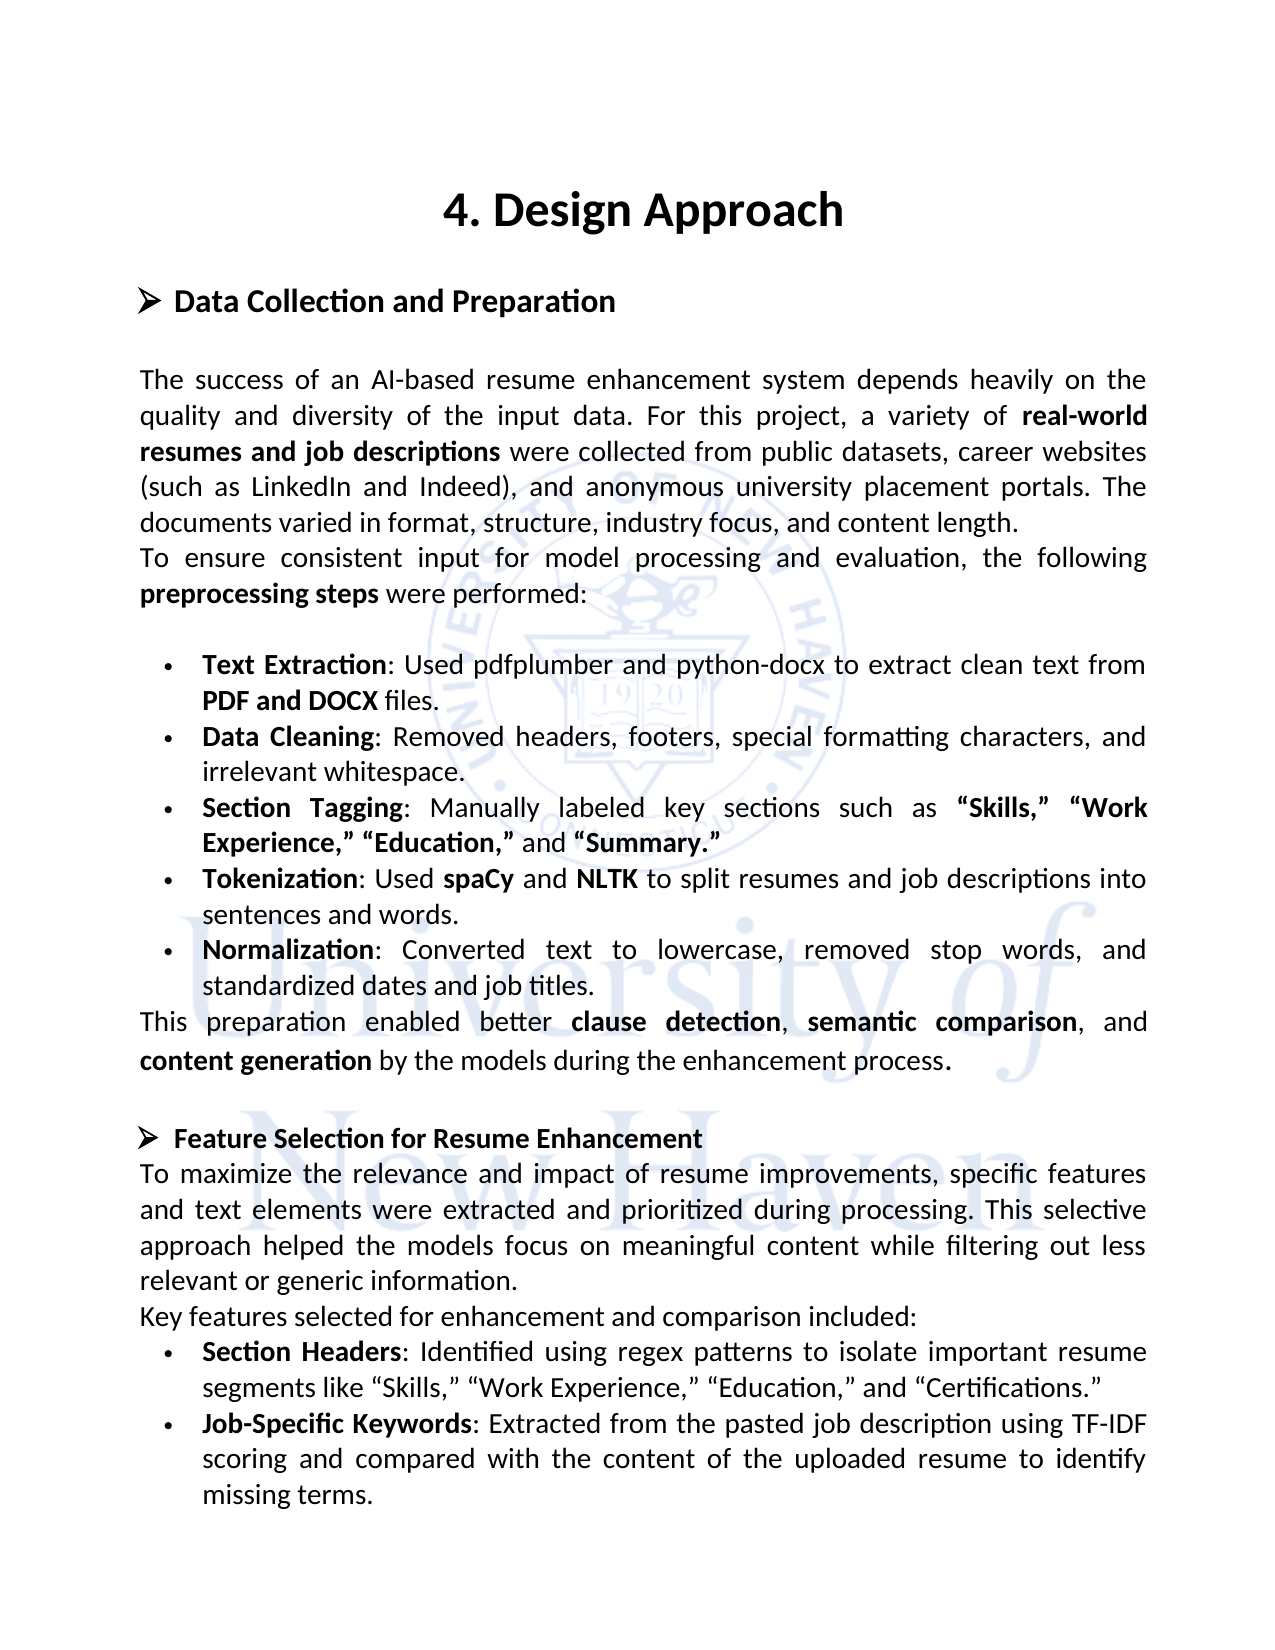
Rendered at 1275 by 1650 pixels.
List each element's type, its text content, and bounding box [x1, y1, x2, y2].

text To maximize the relevance and impact of resume improvements, specific features and text elements were extracted and prioritized during processing. This selective approach helped the models focus on meaningful content while filtering out less relevant or generic information. [139, 1155, 1148, 1298]
list Text Extraction: Used pdfplumber and python-docx to extract clean text from PDF and DOCX files. [164, 646, 1148, 718]
text The success of an AI-based resume enhancement system depends heavily on the quality and diversity of the input data. For this project, a variety of real-world resumes and job descriptions were collected from public datasets, career websites (such as LinkedIn and Indeed), and anonymous university placement portals. The documents varied in format, structure, industry focus, and content length. [139, 361, 1148, 539]
list Section Headers: Identified using regex patterns to isolate important resume segments like “Skills,” “Work Experience,” “Education,” and “Certifications.” [164, 1333, 1148, 1405]
list Data Cleaning: Removed headers, footers, special formatting characters, and irrelevant whitespace. [164, 718, 1148, 789]
list Job-Specific Keywords: Extracted from the pasted job description using TF-IDF scoring and compared with the content of the uploaded resume to identify missing terms. [164, 1405, 1148, 1512]
text 4. Design Approach [139, 178, 1148, 239]
list Feature Selection for Resume Enhancement [136, 1120, 1148, 1155]
text This preparation enabled better clause detection, semantic comparison, and content generation by the models during the enhancement process. [139, 1003, 1148, 1079]
text To ensure consistent input for model processing and evaluation, the following preprocessing steps were performed: [139, 539, 1148, 611]
list Data Collection and Preparation [136, 280, 1148, 321]
list Tokenization: Used spaCy and NLTK to split resumes and job descriptions into sentences and words. [164, 860, 1148, 931]
list Section Tagging: Manually labeled key sections such as “Skills,” “Work Experience,” “Education,” and “Summary.” [164, 789, 1148, 860]
text Key features selected for enhancement and comparison included: [139, 1298, 1148, 1333]
list Normalization: Converted text to lowercase, removed stop words, and standardized dates and job titles. [164, 931, 1148, 1003]
